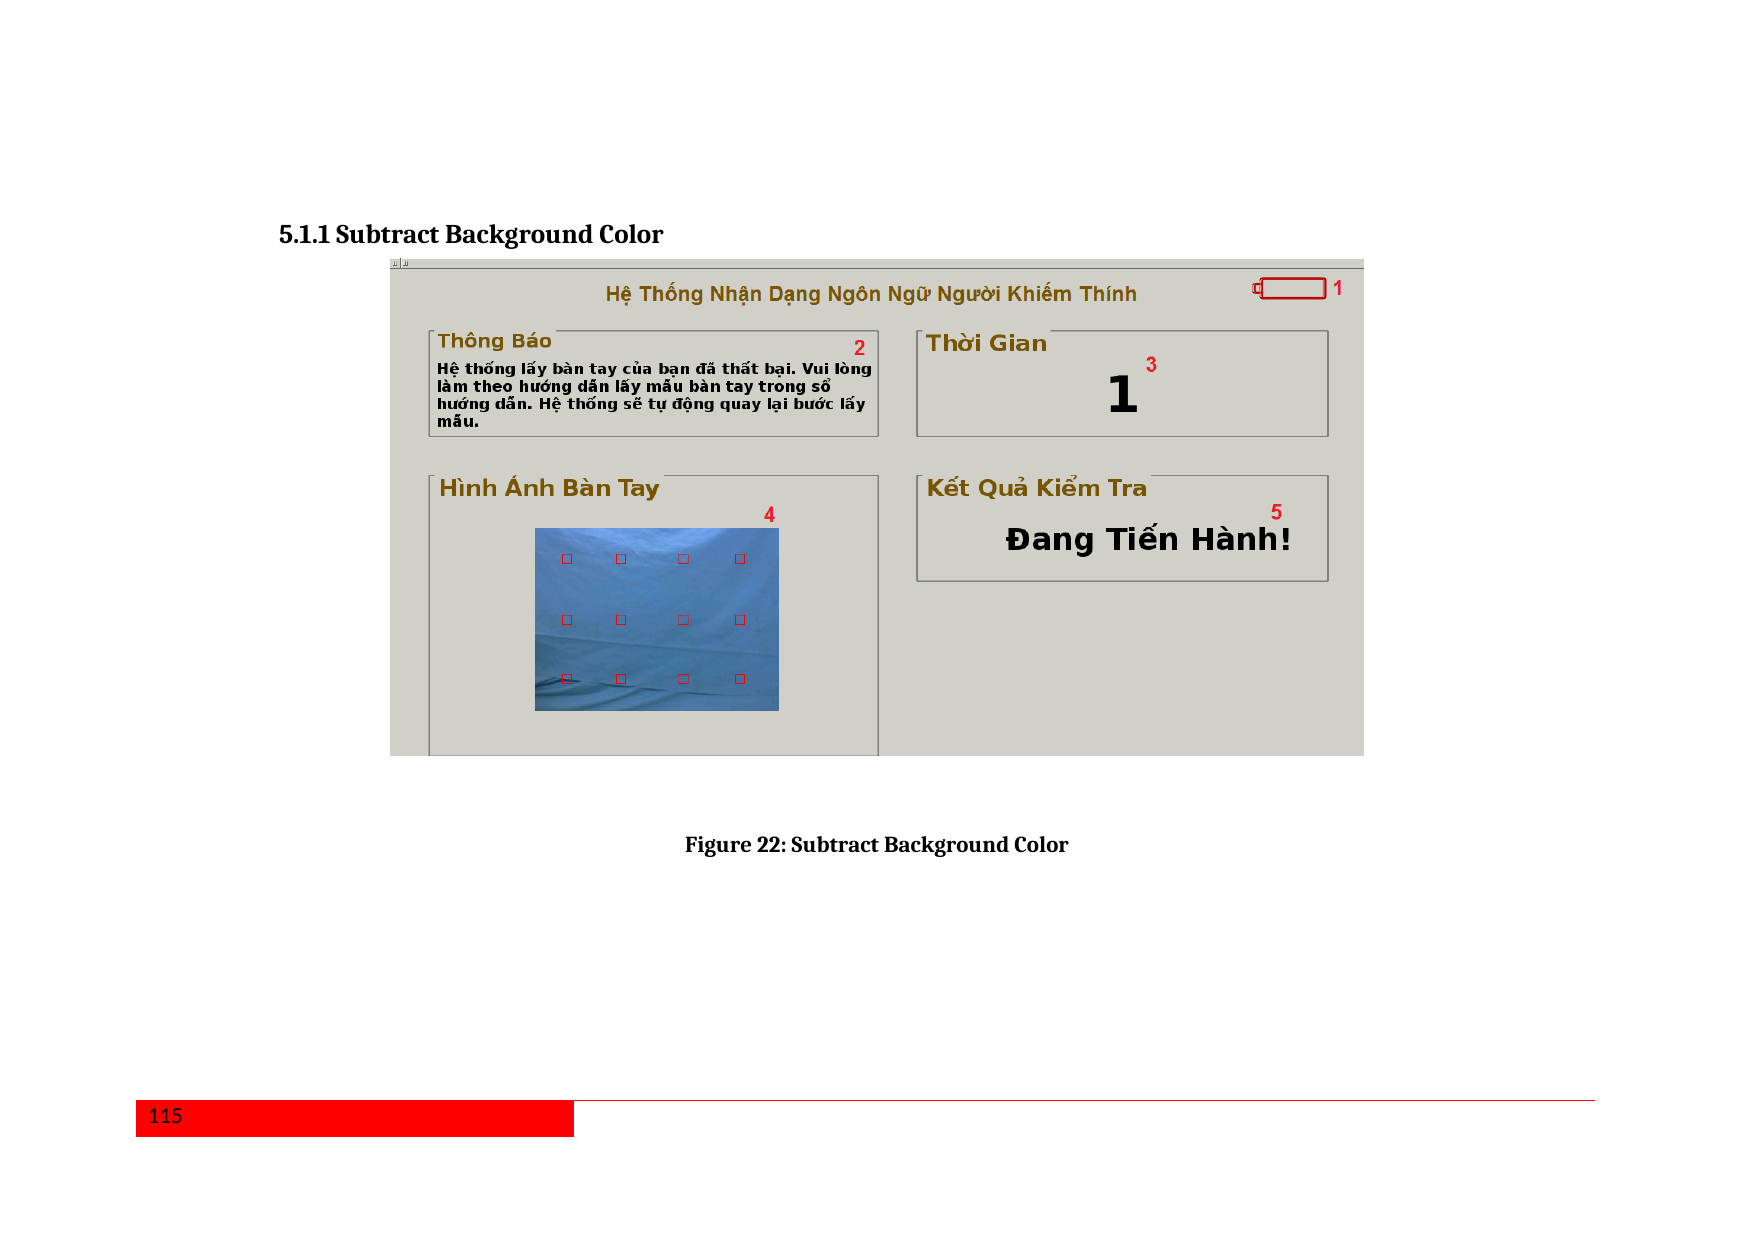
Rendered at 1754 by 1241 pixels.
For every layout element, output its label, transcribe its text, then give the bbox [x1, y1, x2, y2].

text Figure 22: Subtract Background Color [148, 832, 1606, 858]
subtitle 5.1.1 Subtract Background Color [279, 219, 1606, 250]
picture [390, 258, 1364, 756]
